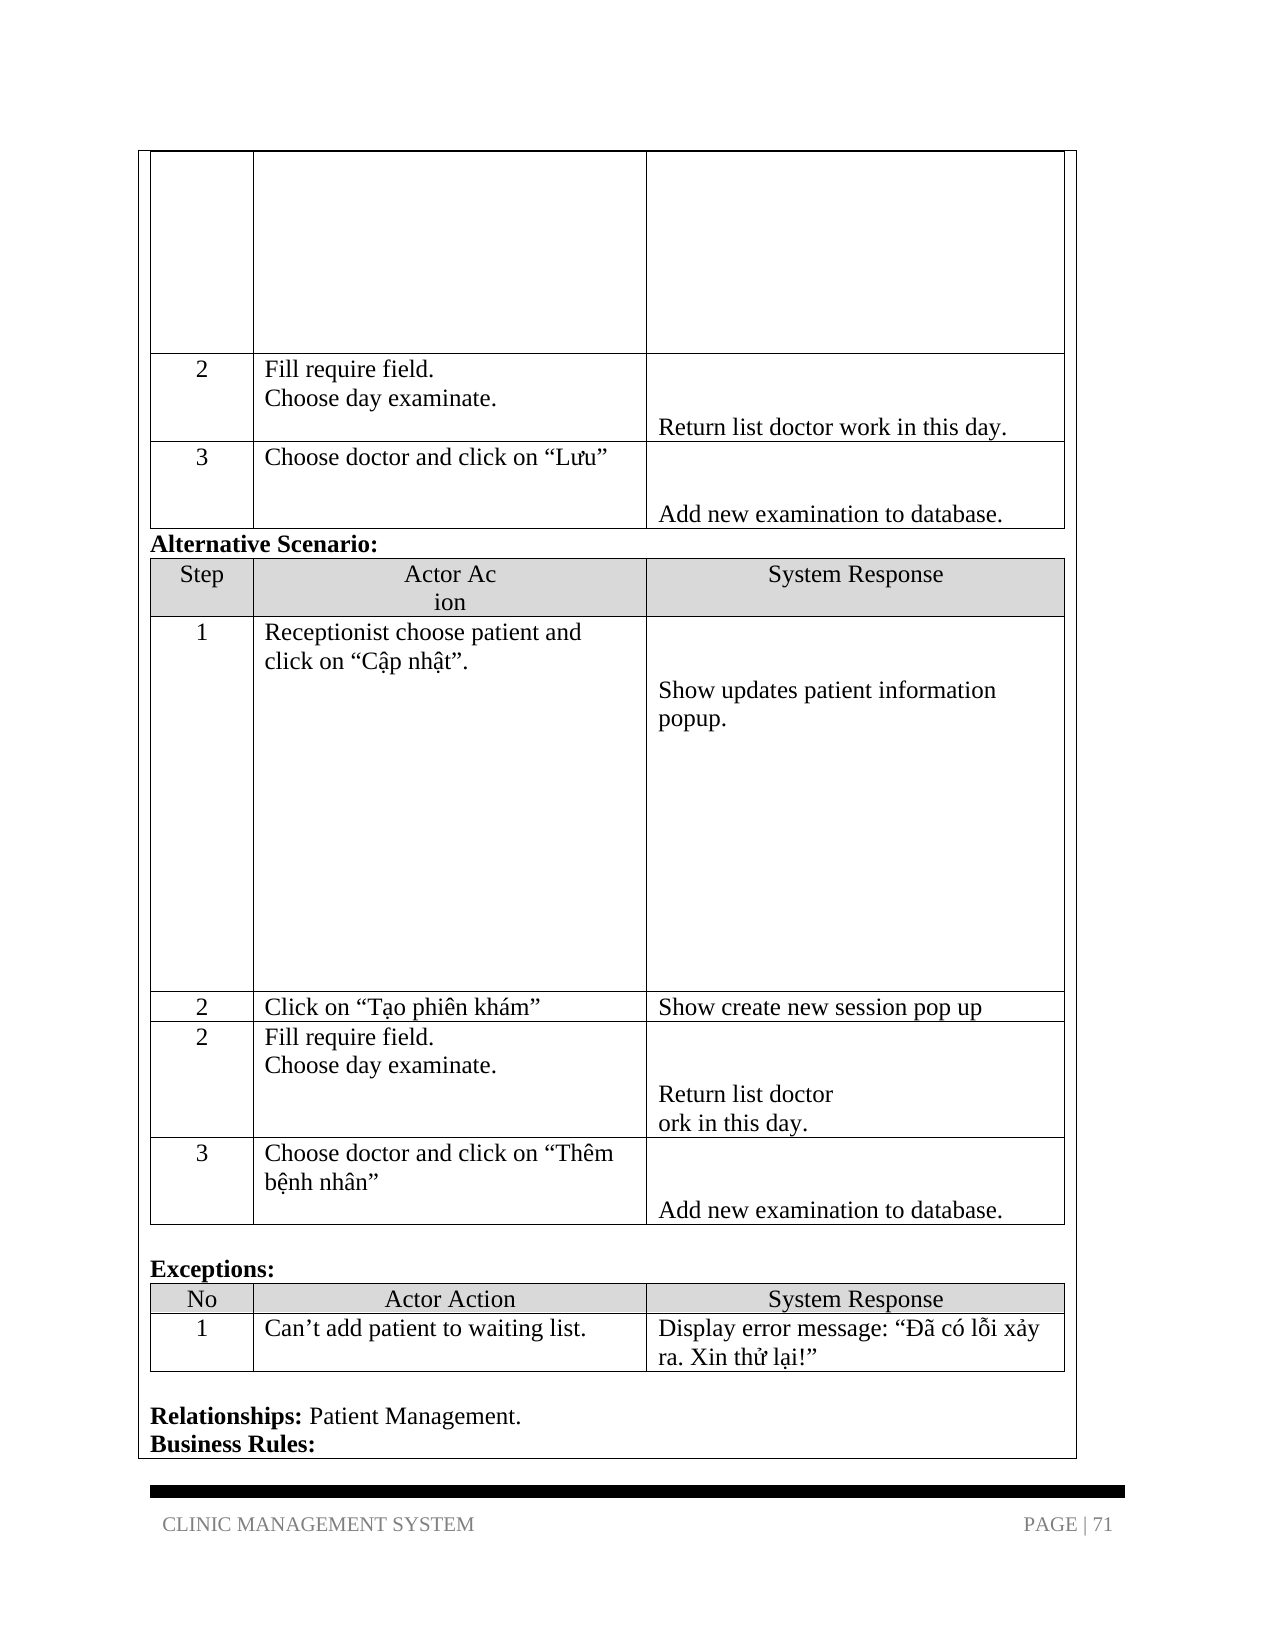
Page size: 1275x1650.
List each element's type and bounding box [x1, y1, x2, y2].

table_cell [139, 151, 1076, 1458]
